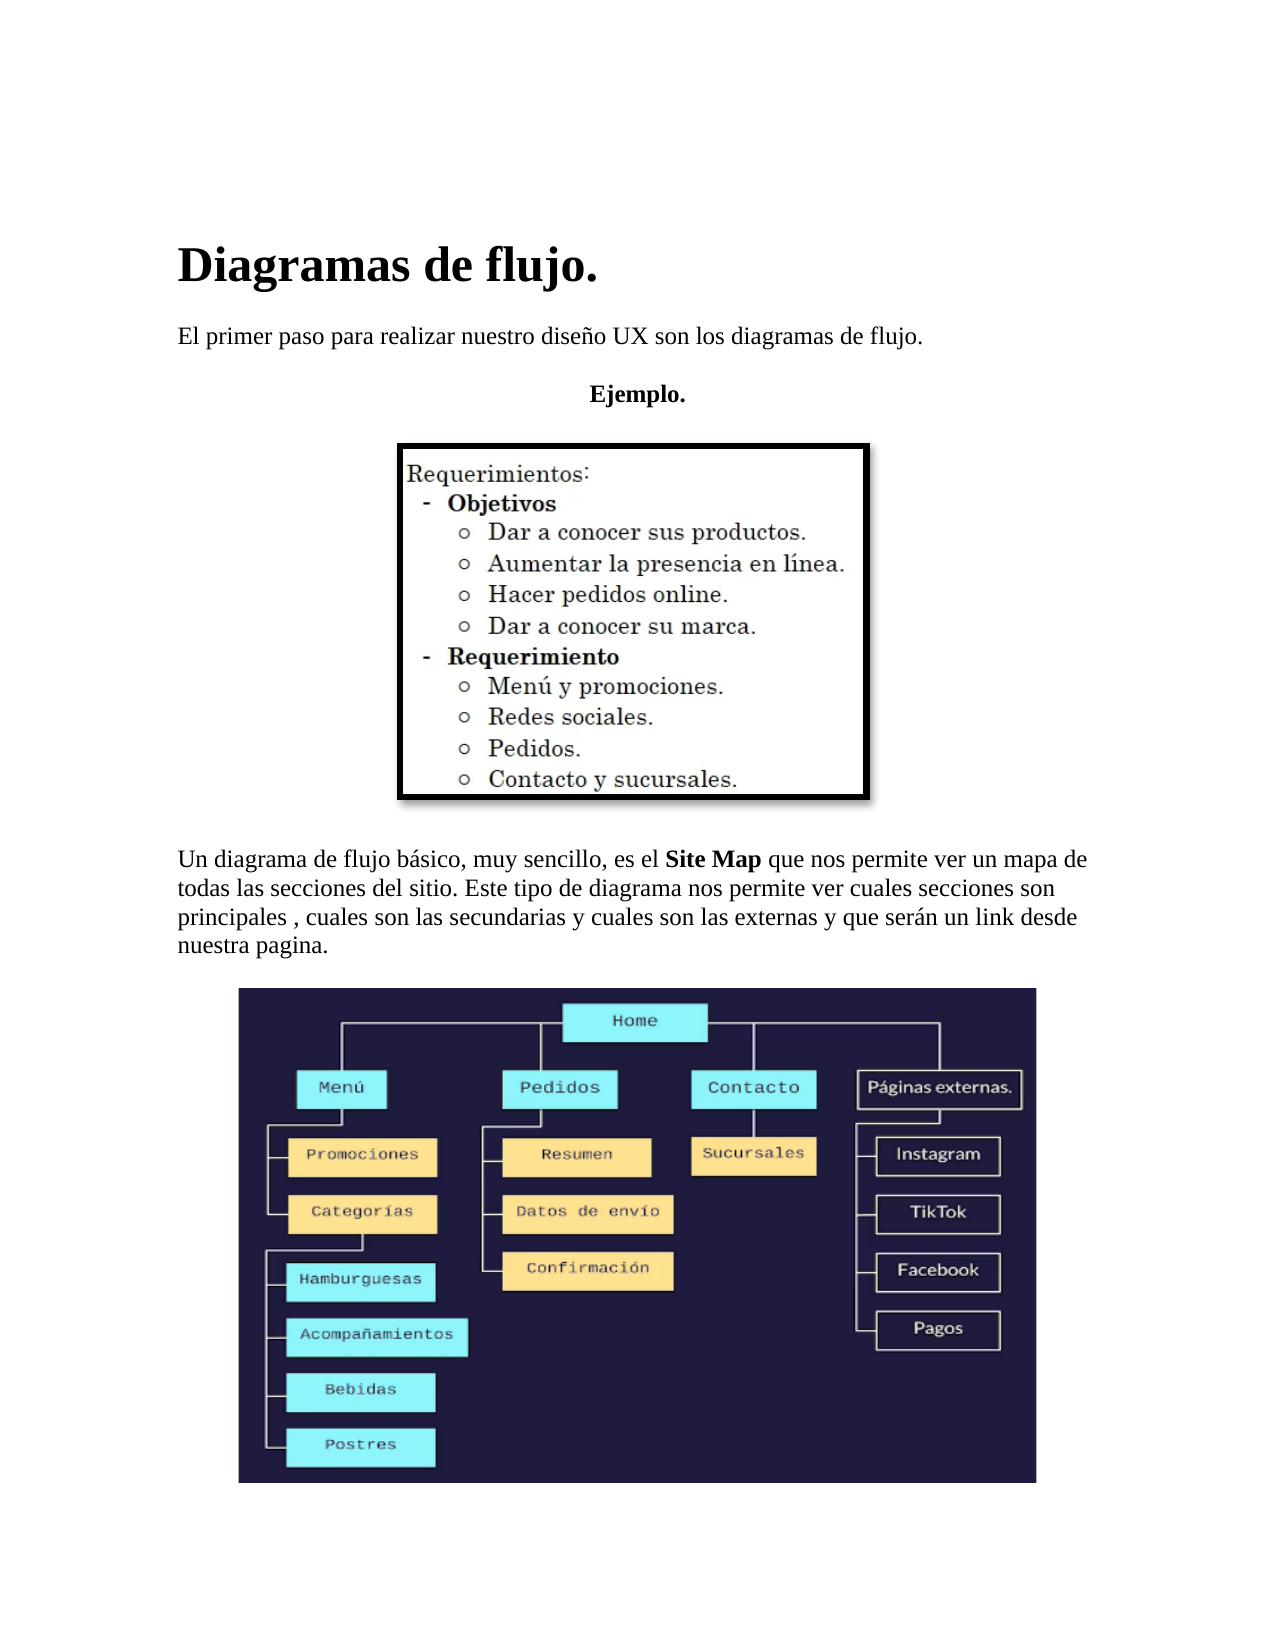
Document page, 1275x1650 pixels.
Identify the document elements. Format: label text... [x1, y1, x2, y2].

subtitle Diagramas de flujo. [177, 234, 1098, 292]
picture [403, 449, 863, 794]
picture [238, 988, 1037, 1483]
subtitle Ejemplo. [177, 379, 1098, 408]
subtitle Un diagrama de flujo básico, muy sencillo, es el Site Map que nos permite ver un mapa de todas las secciones del sitio. Este tipo de diagrama nos permite ver cuales secciones son principales , cuales son las secundarias y cuales son las externas y que serán un link desde nuestra pagina. [177, 844, 1098, 959]
subtitle El primer paso para realizar nuestro diseño UX son los diagramas de flujo. [177, 321, 1098, 350]
